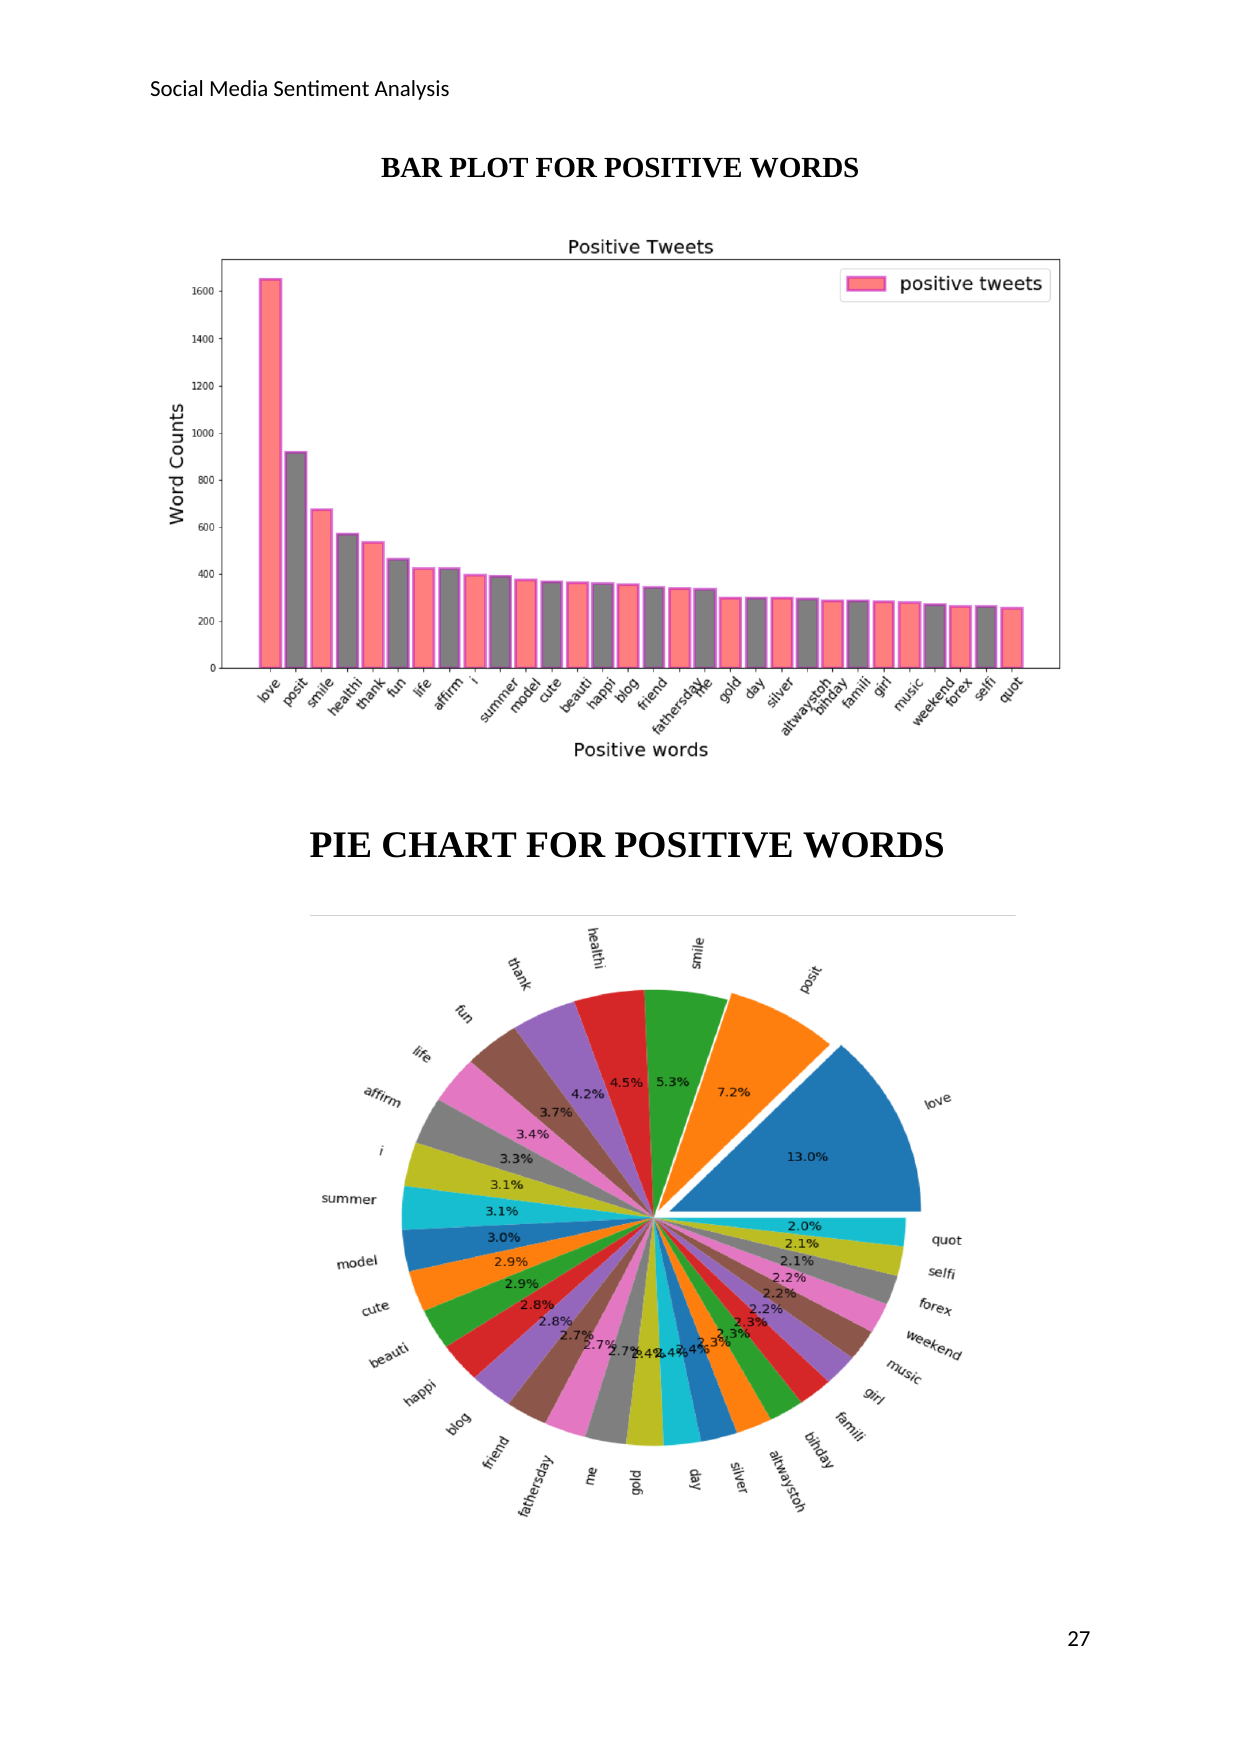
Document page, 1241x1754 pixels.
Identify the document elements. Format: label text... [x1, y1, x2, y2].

text BAR PLOT FOR POSITIVE WORDS [150, 150, 1090, 183]
picture [262, 915, 1016, 1532]
picture [150, 233, 1091, 773]
text PIE CHART FOR POSITIVE WORDS [150, 822, 1090, 866]
